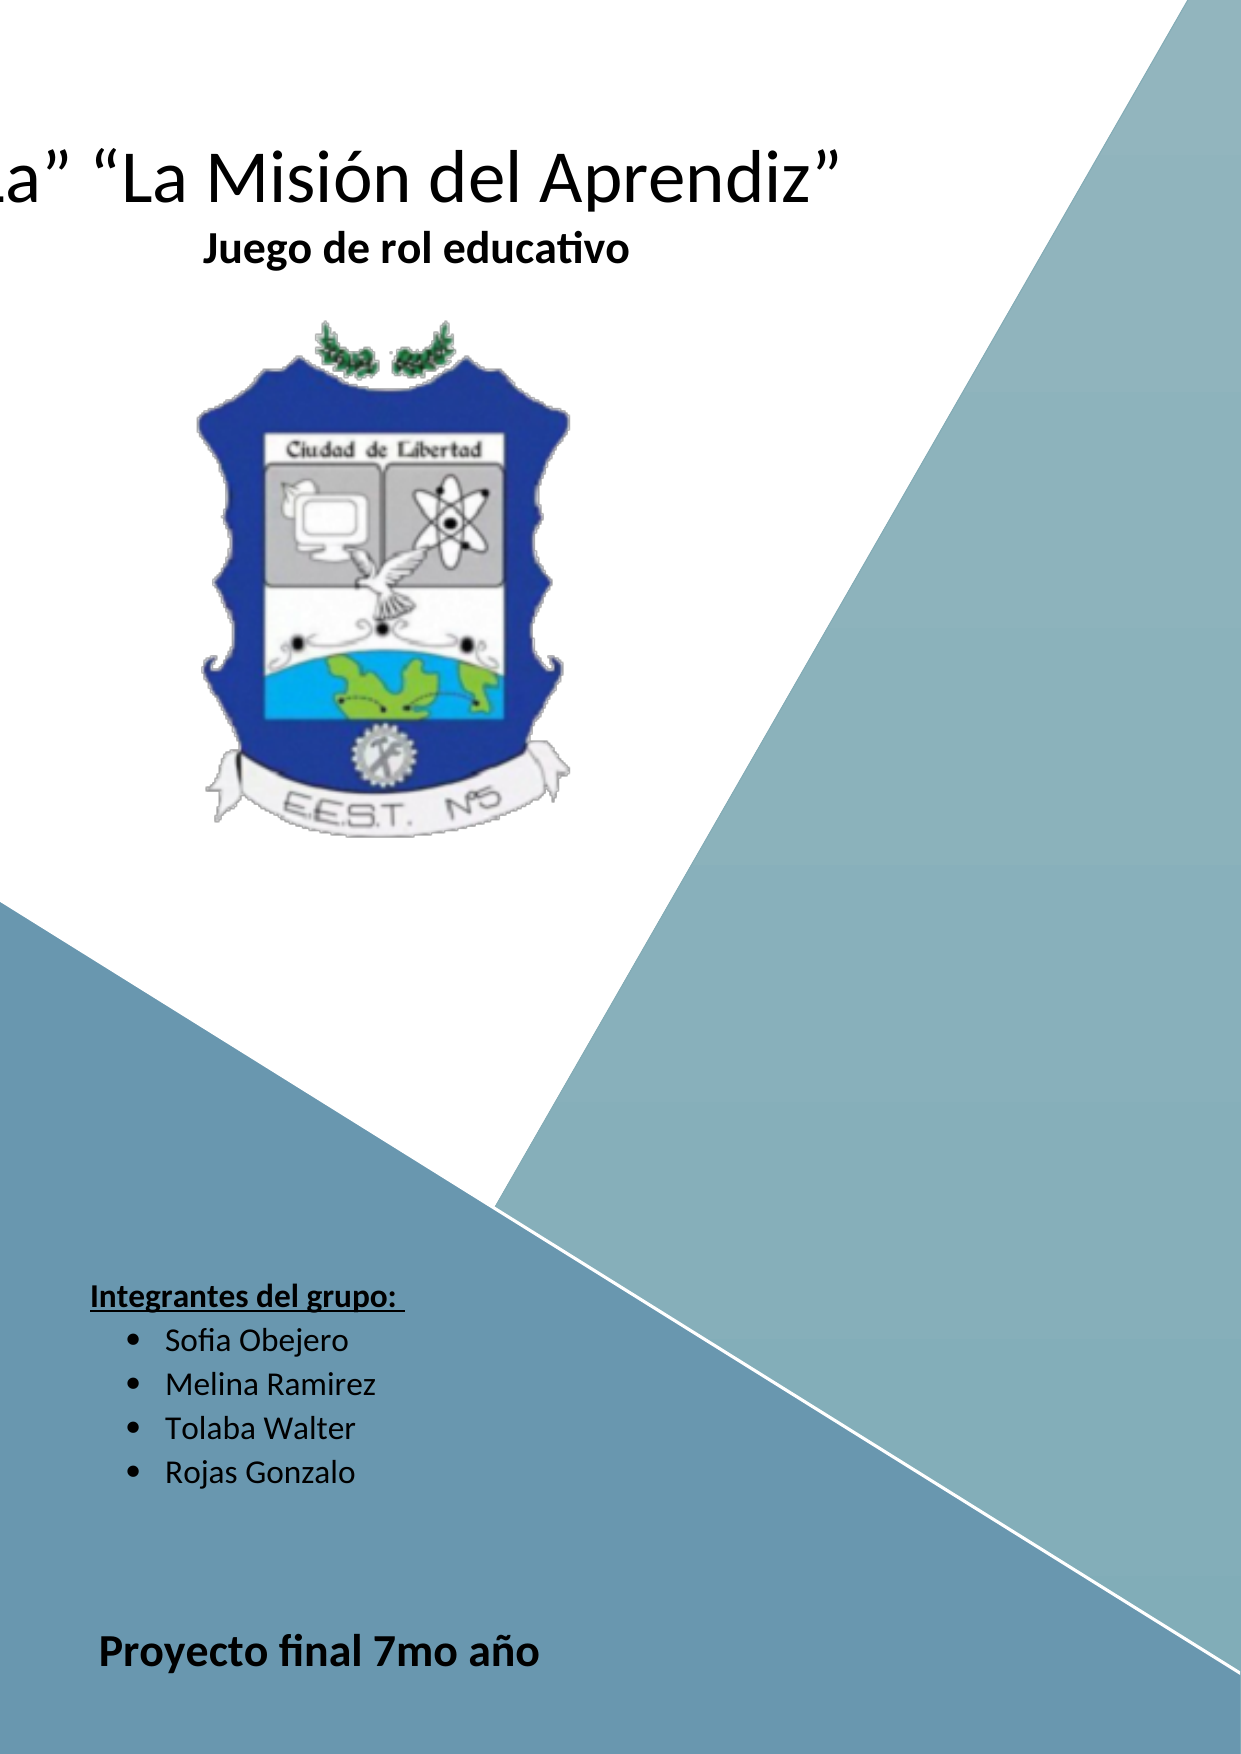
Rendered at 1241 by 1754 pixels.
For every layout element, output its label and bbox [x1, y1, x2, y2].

picture [165, 315, 603, 840]
